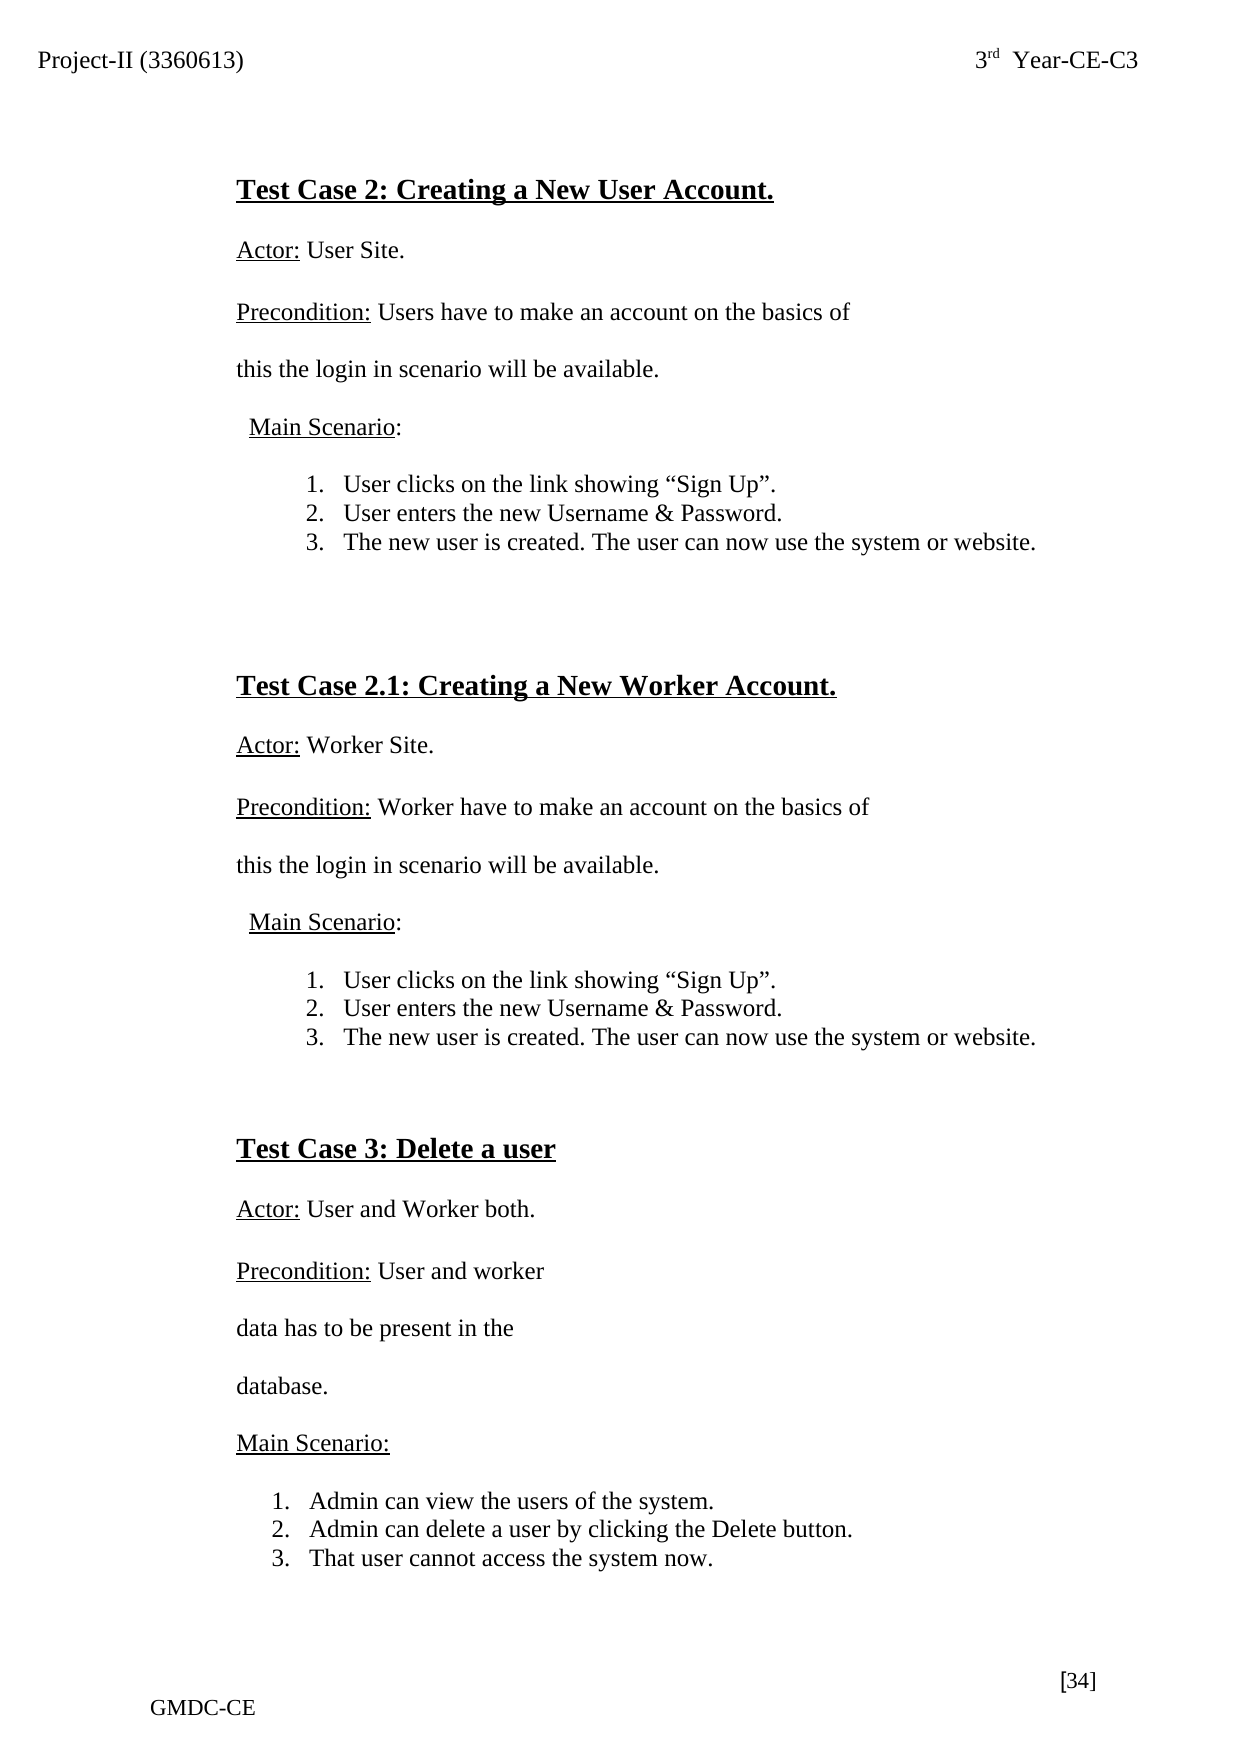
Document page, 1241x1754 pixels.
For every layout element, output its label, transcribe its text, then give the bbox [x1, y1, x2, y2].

list User enters the new Username & Password. [306, 498, 1096, 527]
text Actor: User Site. [236, 235, 1096, 263]
text Main Scenario: [236, 907, 886, 936]
text Precondition: Worker have to make an account on the basics of this the login in scenario will be available. [236, 792, 886, 878]
text Main Scenario: [236, 412, 886, 440]
list The new user is created. The user can now use the system or website. [306, 1022, 1096, 1051]
list That user cannot access the system now. [271, 1543, 1096, 1572]
text Main Scenario: [236, 1428, 557, 1457]
subtitle Test Case 2.1: Creating a New Worker Account. [236, 668, 1096, 701]
list User clicks on the link showing “Sign Up”. [306, 965, 1096, 993]
list Admin can delete a user by clicking the Delete button. [271, 1514, 1096, 1543]
text Actor: Worker Site. [236, 730, 1096, 759]
subtitle Test Case 2: Creating a New User Account. [236, 172, 1096, 206]
text Actor: User and Worker both. [236, 1194, 1096, 1223]
list Admin can view the users of the system. [271, 1486, 1096, 1514]
list User clicks on the link showing “Sign Up”. [306, 469, 1096, 498]
subtitle Test Case 3: Delete a user [236, 1131, 1096, 1164]
text Precondition: Users have to make an account on the basics of this the login in scenario will be available. [236, 297, 886, 383]
list The new user is created. The user can now use the system or website. [306, 527, 1096, 555]
list User enters the new Username & Password. [306, 993, 1096, 1022]
text Precondition: User and worker data has to be present in the database. [236, 1256, 557, 1399]
